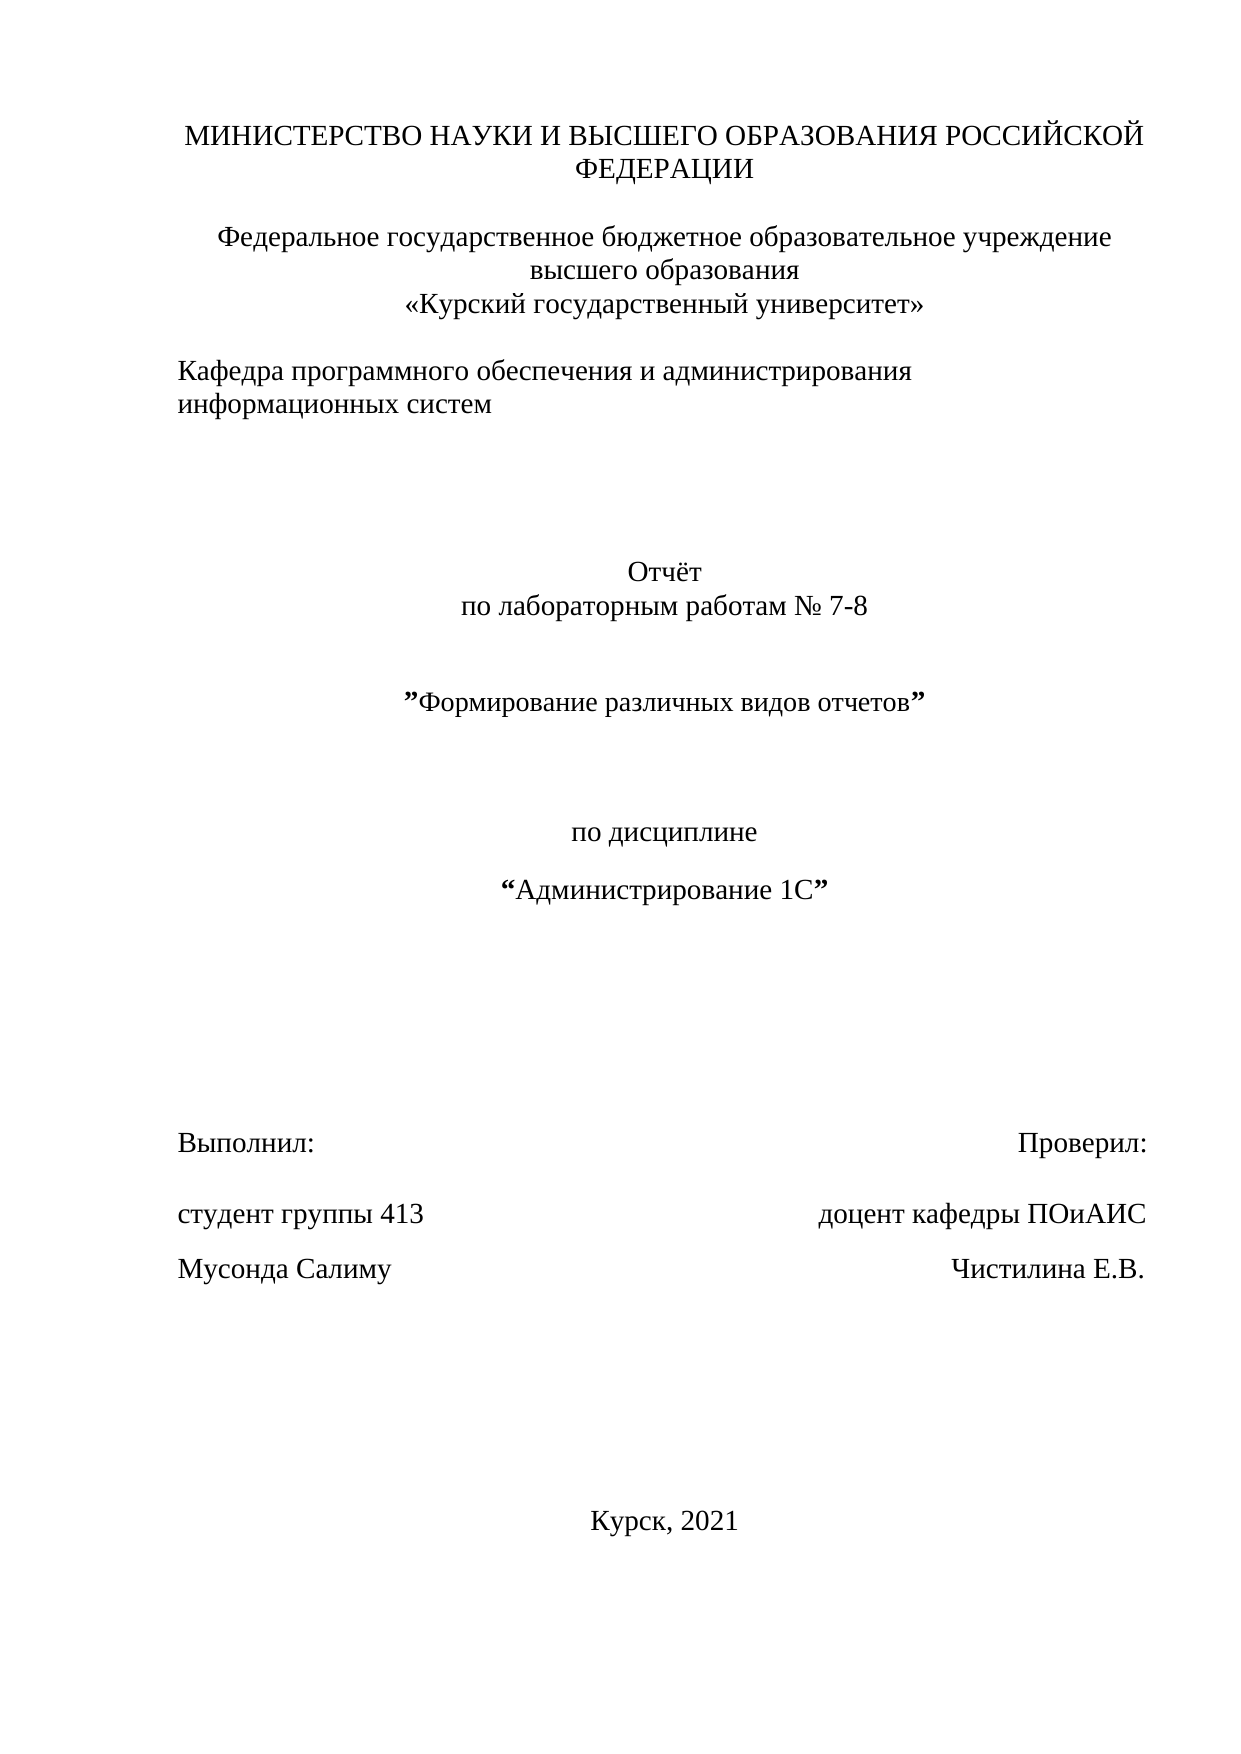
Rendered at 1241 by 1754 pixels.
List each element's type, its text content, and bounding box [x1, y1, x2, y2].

text “Администрирование 1С” [177, 872, 1152, 906]
text по лабораторным работам № 7-8 [177, 588, 1152, 621]
text Кафедра программного обеспечения и администрирования [177, 353, 1152, 386]
text Мусонда Салиму Чистилина Е.В. [177, 1251, 1152, 1284]
text по дисциплине [177, 814, 1152, 847]
text высшего образования [177, 252, 1152, 286]
text Курск, 2021 [177, 1503, 1152, 1536]
text «Курский государственный университет» [177, 286, 1152, 319]
text ”Формирование различных видов отчетов” [177, 684, 1152, 717]
text МИНИСТЕРСТВО НАУКИ И ВЫСШЕГО ОБРАЗОВАНИЯ РОССИЙСКОЙ ФЕДЕРАЦИИ [177, 118, 1152, 185]
text Выполнил: Проверил: [177, 1126, 1152, 1159]
text студент группы 413 доцент кафедры ПОиАИС [177, 1197, 1152, 1230]
text Отчёт [177, 554, 1152, 588]
text информационных систем [177, 386, 1152, 420]
text Федеральное государственное бюджетное образовательное учреждение [177, 219, 1152, 252]
